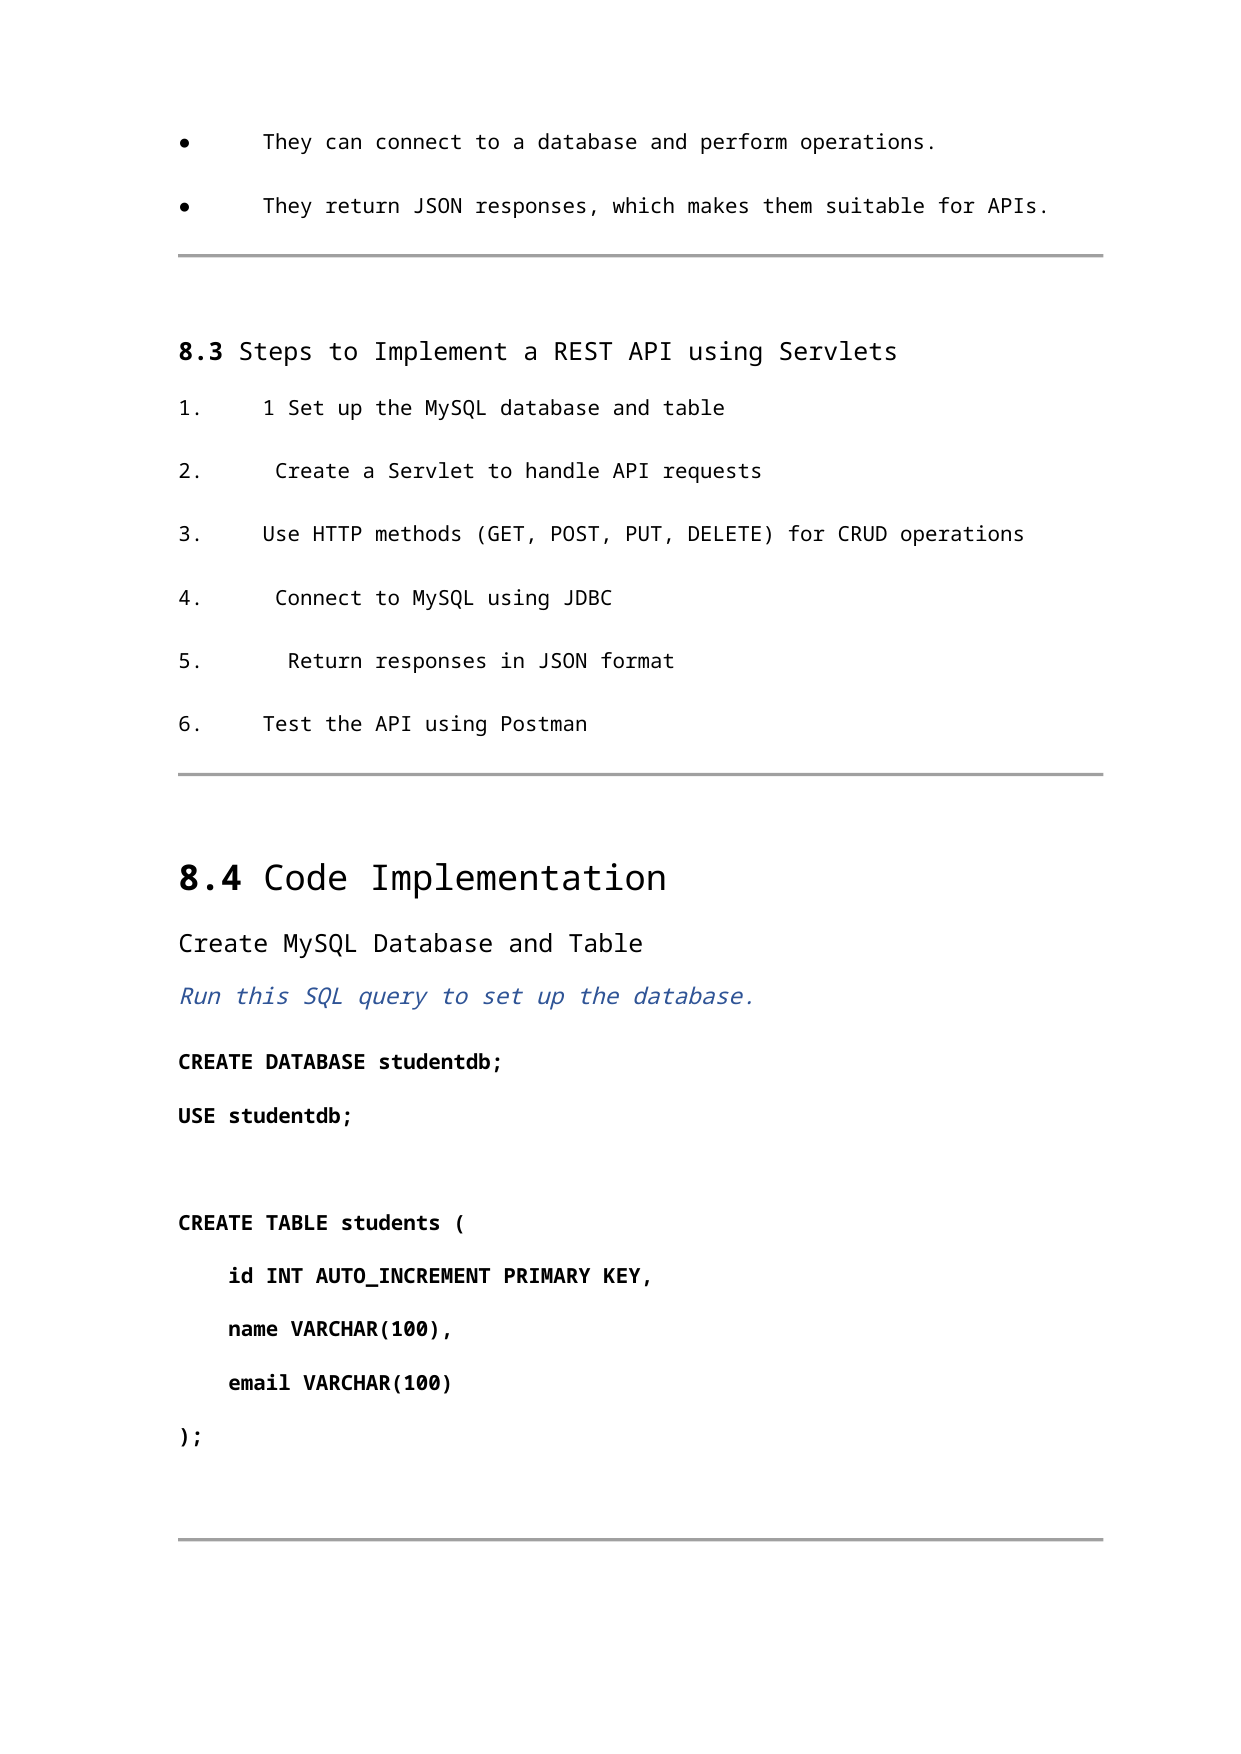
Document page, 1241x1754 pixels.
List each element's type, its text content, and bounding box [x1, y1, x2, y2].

subtitle Create MySQL Database and Table [178, 926, 1144, 960]
list Test the API using Postman [178, 709, 1144, 738]
text CREATE TABLE students ( [178, 1208, 1144, 1236]
text CREATE DATABASE studentdb; [178, 1047, 1144, 1076]
list They can connect to a database and perform operations. [178, 127, 1144, 156]
subtitle Run this SQL query to set up the database. [178, 980, 1144, 1011]
list 1 Set up the MySQL database and table [178, 393, 1144, 421]
text USE studentdb; [178, 1101, 1144, 1129]
text ); [178, 1421, 1144, 1450]
text id INT AUTO_INCREMENT PRIMARY KEY, [178, 1261, 1144, 1289]
subtitle 8.3 Steps to Implement a REST API using Servlets [178, 334, 1144, 368]
list Create a Servlet to handle API requests [178, 456, 1144, 485]
list They return JSON responses, which makes them suitable for APIs. [178, 191, 1144, 219]
list Return responses in JSON format [178, 646, 1144, 675]
text email VARCHAR(100) [178, 1368, 1144, 1396]
list Use HTTP methods (GET, POST, PUT, DELETE) for CRUD operations [178, 519, 1144, 548]
text name VARCHAR(100), [178, 1314, 1144, 1343]
subtitle 8.4 Code Implementation [178, 853, 1144, 901]
list Connect to MySQL using JDBC [178, 583, 1144, 611]
